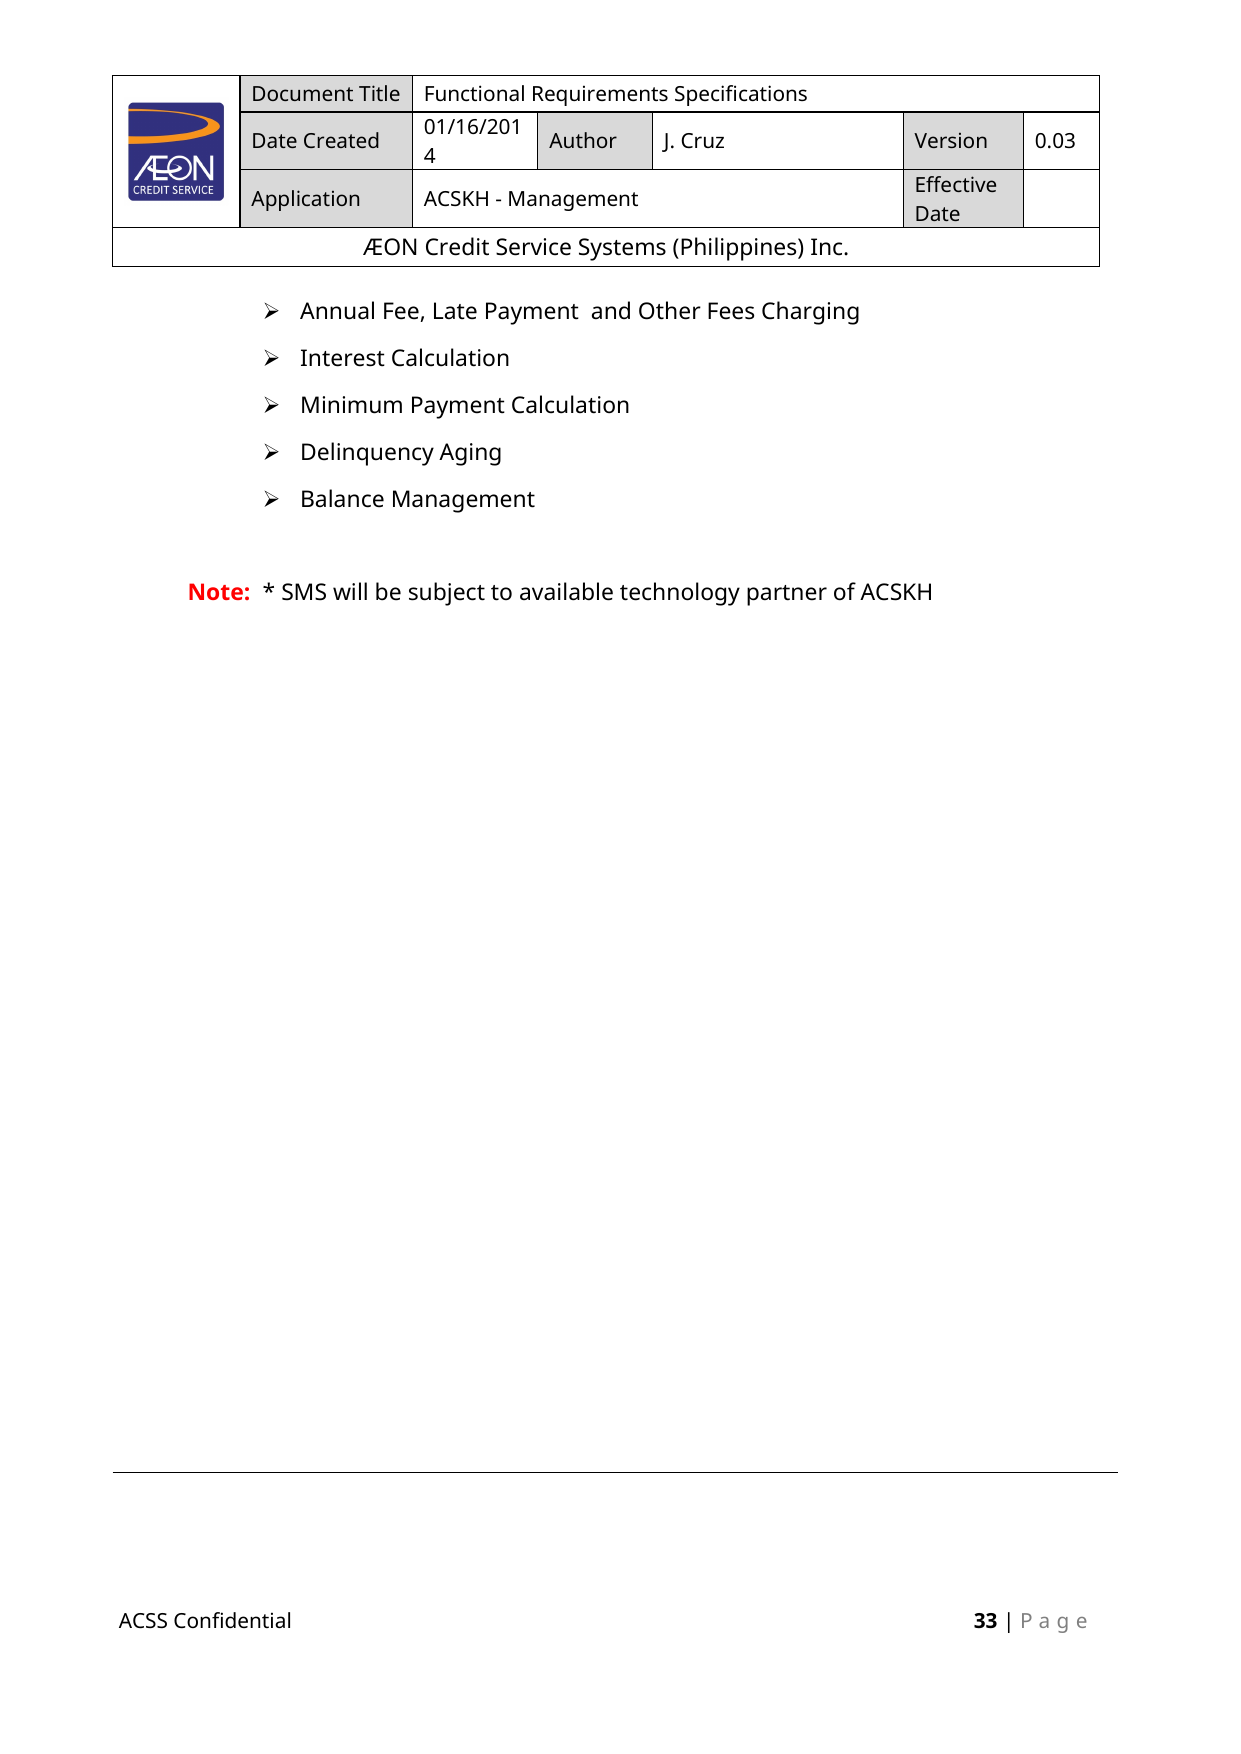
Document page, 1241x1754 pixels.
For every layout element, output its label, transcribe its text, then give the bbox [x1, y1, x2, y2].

list Minimum Payment Calculation [262, 389, 1099, 420]
text Note: * SMS will be subject to available technology partner of ACSKH [112, 576, 1099, 608]
list Annual Fee, Late Payment and Other Fees Charging [262, 295, 1099, 326]
list Interest Calculation [262, 342, 1099, 373]
list Delinquency Aging [262, 436, 1099, 467]
picture [123, 97, 229, 206]
list Balance Management [262, 483, 1099, 514]
